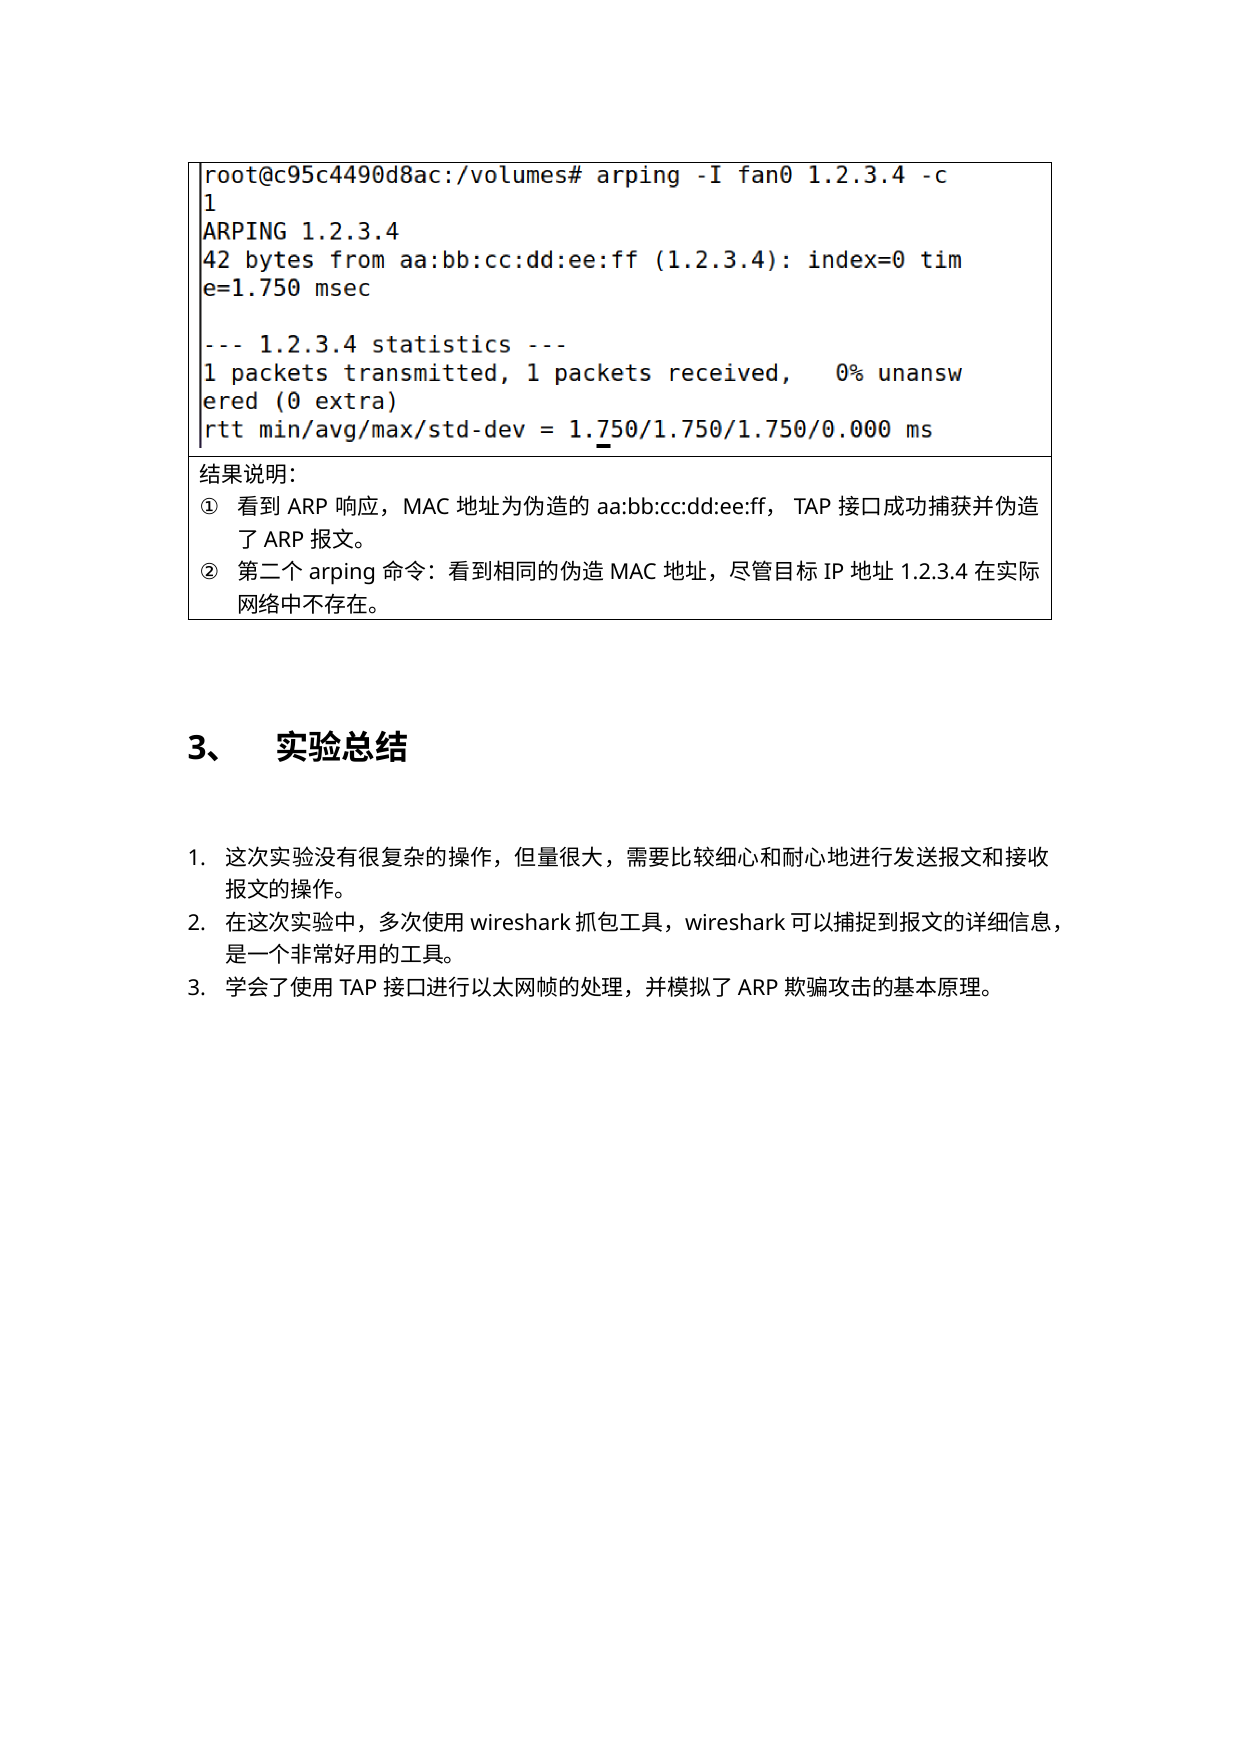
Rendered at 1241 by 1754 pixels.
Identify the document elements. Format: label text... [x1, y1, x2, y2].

list 在这次实验中，多次使用wireshark抓包工具，wireshark可以捕捉到报文的详细信息，是一个非常好用的工具。 [187, 904, 1053, 969]
list 这次实验没有很复杂的操作，但量很大，需要比较细心和耐心地进行发送报文和接收报文的操作。 [187, 839, 1053, 904]
list 学会了使用 TAP 接口进行以太网帧的处理，并模拟了 ARP 欺骗攻击的基本原理。 [187, 969, 1053, 1002]
table_cell 截图 [189, 163, 1051, 456]
picture [199, 163, 986, 448]
subtitle 实验总结 [187, 712, 1053, 777]
table_cell 结果说明： 看到 ARP 响应，MAC 地址为伪造的 aa:bb:cc:dd:ee:ff， TAP 接口成功捕获并伪造了 ARP 报文。 第二个 arping 命令：看到相同的伪造 MAC 地址，尽管目标 IP 地址 1.2.3.4 在实际网络中不存在。 [189, 457, 1051, 619]
